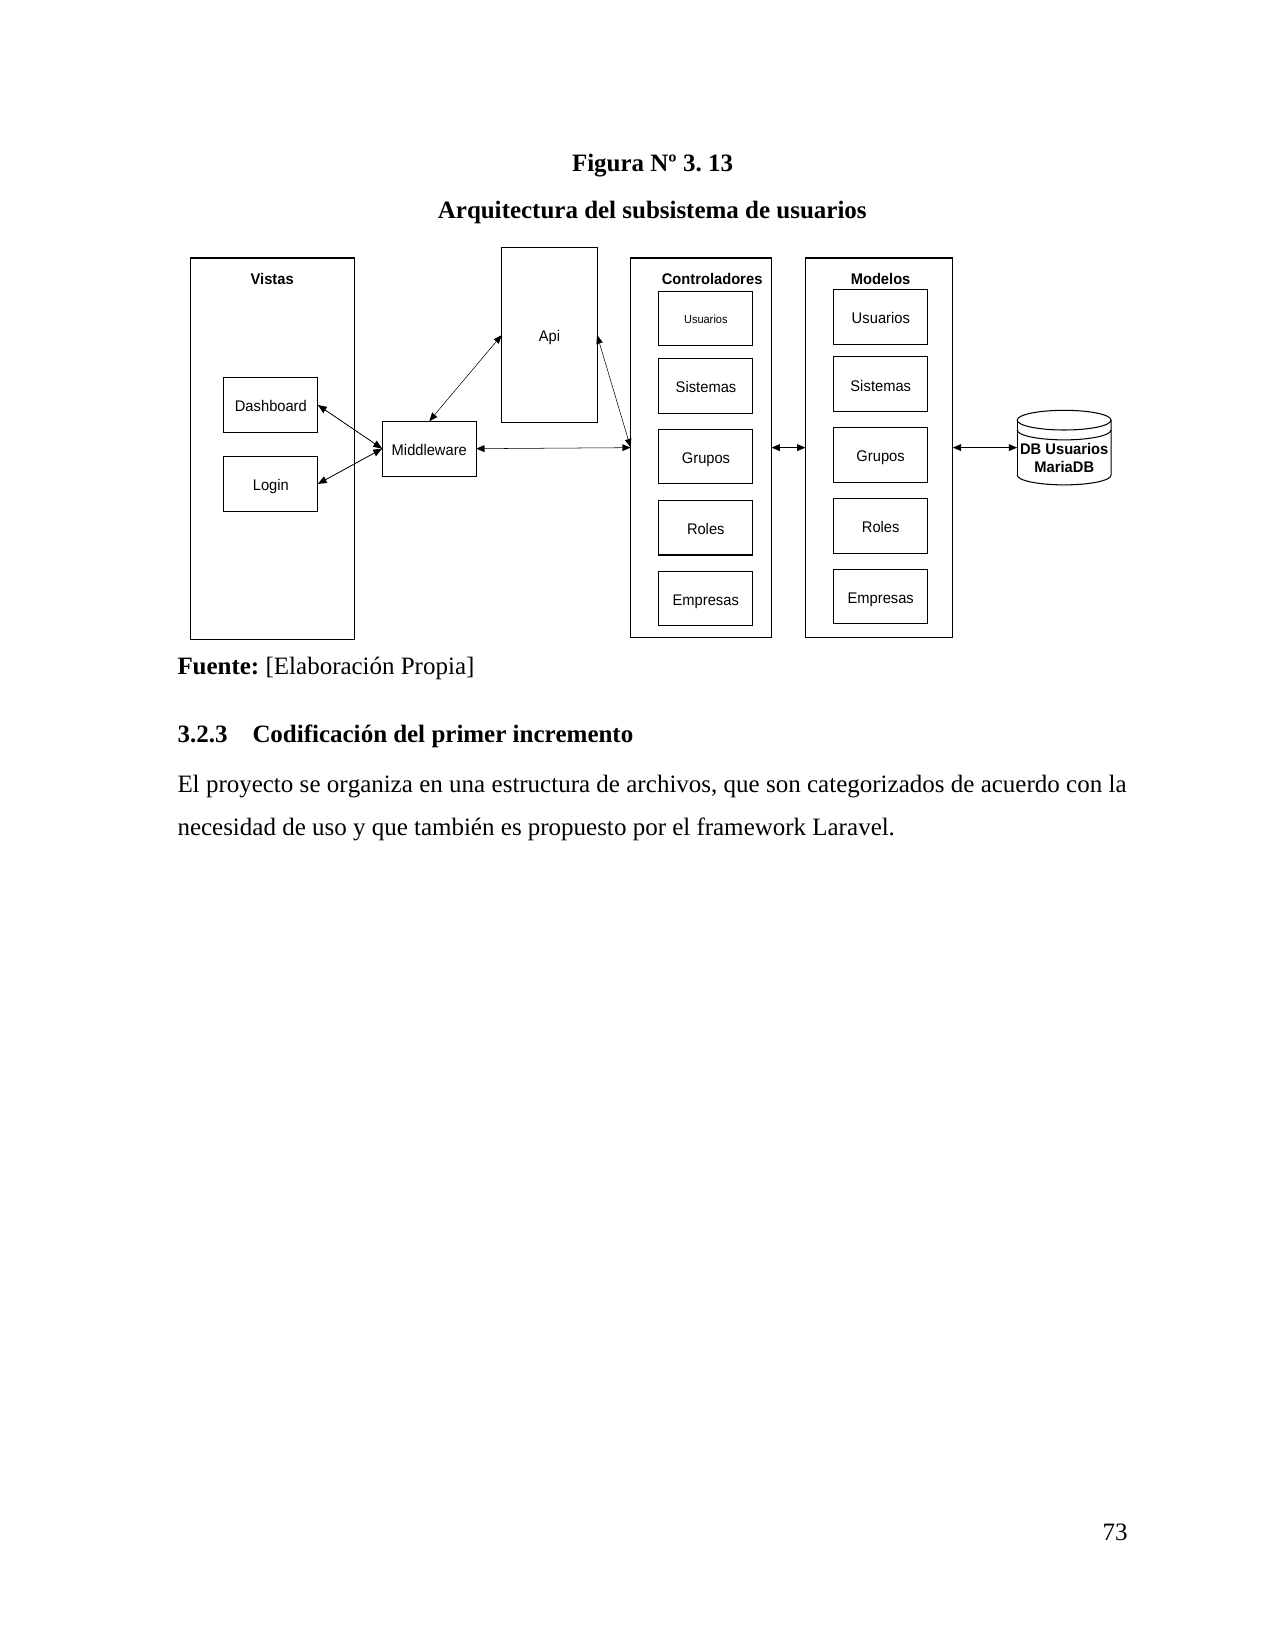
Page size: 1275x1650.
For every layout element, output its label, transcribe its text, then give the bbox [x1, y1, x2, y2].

subtitle Arquitectura del subsistema de usuarios [177, 195, 1127, 224]
text Fuente: [Elaboración Propia] [177, 651, 1127, 680]
subtitle Figura Nº 3. 13 [177, 148, 1127, 176]
text El proyecto se organiza en una estructura de archivos, que son categorizados de acuerdo con la necesidad de uso y que también es propuesto por el framework Laravel. [177, 769, 1127, 841]
subtitle Codificación del primer incremento [177, 719, 1127, 748]
